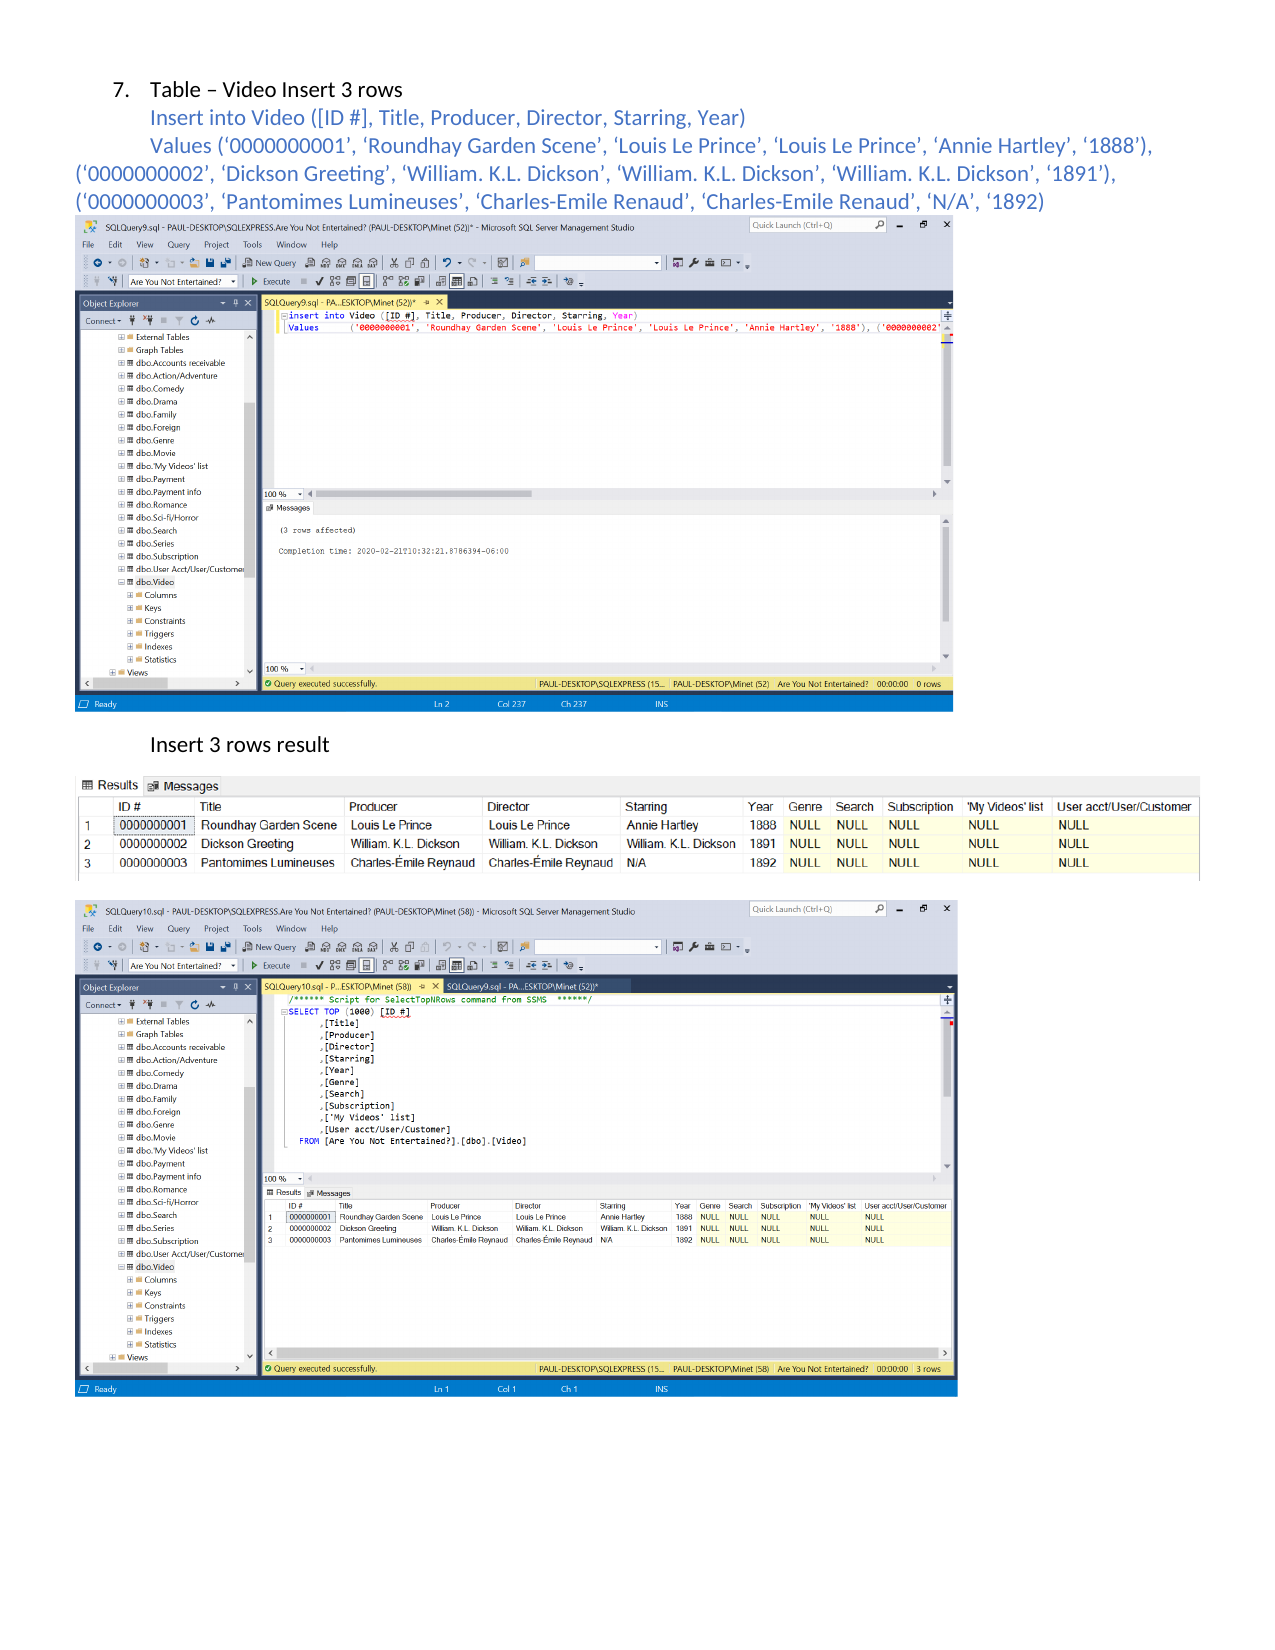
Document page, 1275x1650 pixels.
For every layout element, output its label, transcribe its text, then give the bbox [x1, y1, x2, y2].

list Table – Video Insert 3 rows [112, 75, 1200, 103]
picture [75, 215, 954, 712]
text Values (‘0000000001’, ‘Roundhay Garden Scene’, ‘Louis Le Prince’, ‘Louis Le Prince’, ‘Annie Hartley’, ‘1888’), (‘0000000002’, ‘Dickson Greeting’, ‘William. K.L. Dickson’, ‘William. K.L. Dickson’, ‘William. K.L. Dickson’, ‘1891’), (‘0000000003’, ‘Pantomimes Lumineuses’, ‘Charles-Emile Renaud’, ‘Charles-Emile Renaud’, ‘N/A’, ‘1892) [75, 131, 1200, 215]
picture [75, 776, 1200, 881]
text Insert into Video ([ID #], Title, Producer, Director, Starring, Year) [75, 103, 1200, 131]
picture [75, 900, 958, 1397]
text Insert 3 rows result [75, 730, 1200, 758]
